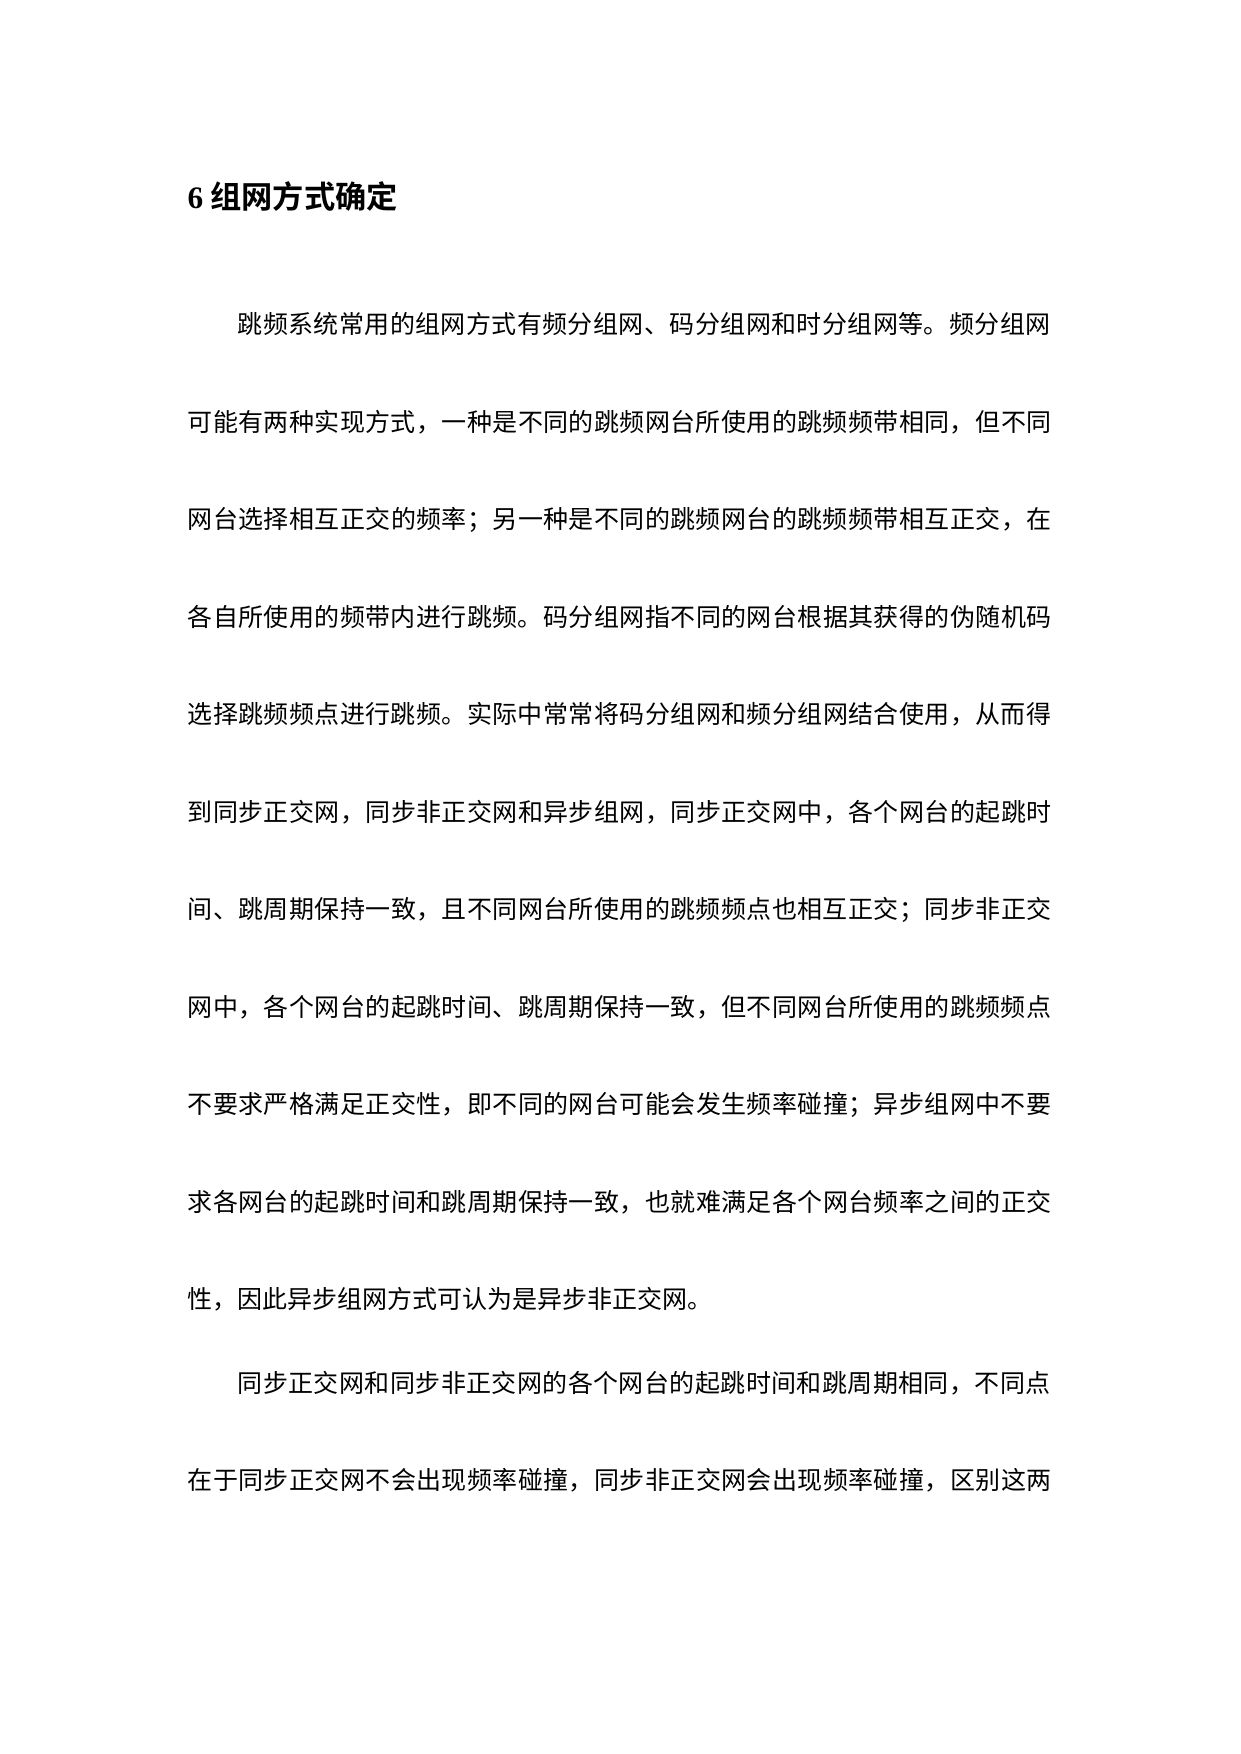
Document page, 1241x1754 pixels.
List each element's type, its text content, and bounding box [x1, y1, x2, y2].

subtitle 6 组网方式确定 [187, 162, 1053, 227]
text 跳频系统常用的组网方式有频分组网、码分组网和时分组网等。频分组网可能有两种实现方式，一种是不同的跳频网台所使用的跳频频带相同，但不同网台选择相互正交的频率；另一种是不同的跳频网台的跳频频带相互正交，在各自所使用的频带内进行跳频。码分组网指不同的网台根据其获得的伪随机码选择跳频频点进行跳频。实际中常常将码分组网和频分组网结合使用，从而得到同步正交网，同步非正交网和异步组网，同步正交网中，各个网台的起跳时间、跳周期保持一致，且不同网台所使用的跳频频点也相互正交；同步非正交网中，各个网台的起跳时间、跳周期保持一致，但不同网台所使用的跳频频点不要求严格满足正交性，即不同的网台可能会发生频率碰撞；异步组网中不要求各网台的起跳时间和跳周期保持一致，也就难满足各个网台频率之间的正交性，因此异步组网方式可认为是异步非正交网。 [187, 291, 1053, 1331]
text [187, 1349, 1053, 1511]
